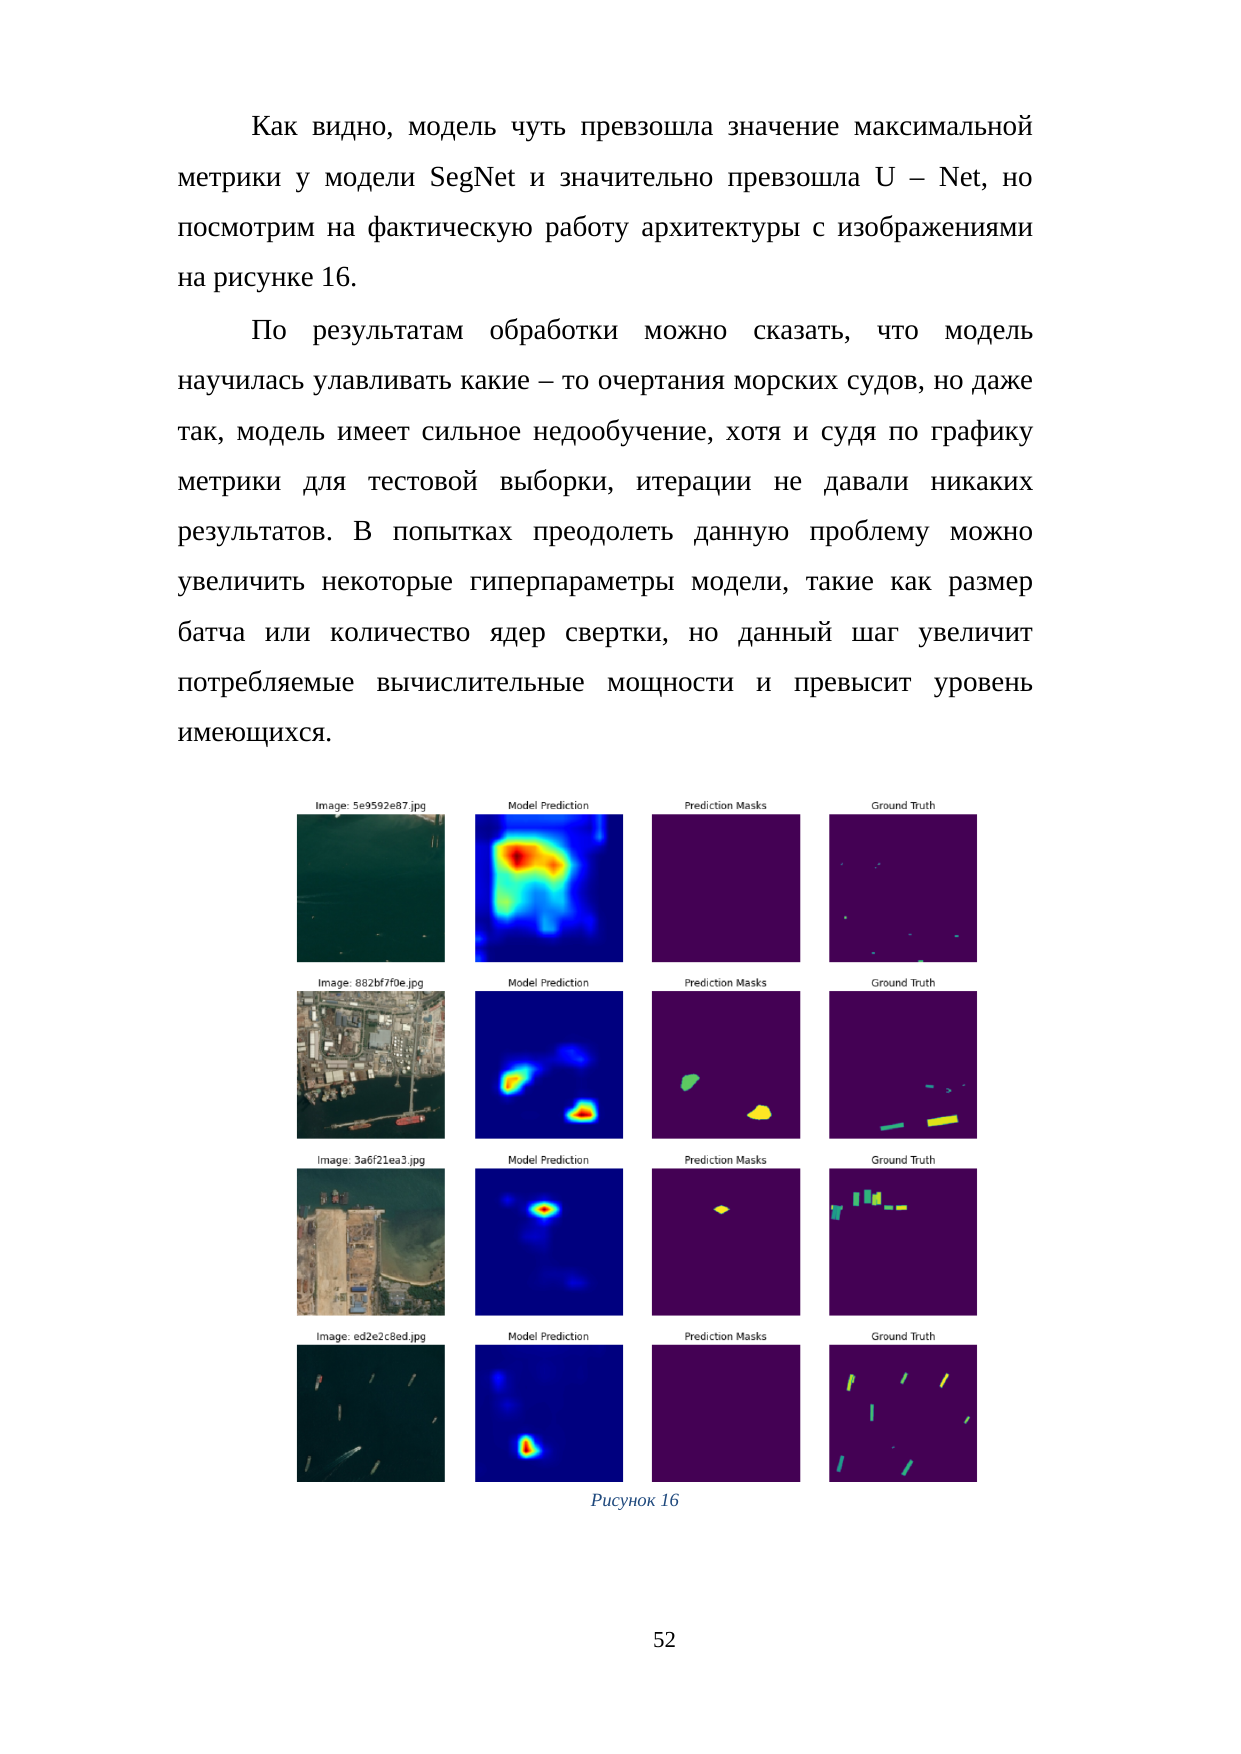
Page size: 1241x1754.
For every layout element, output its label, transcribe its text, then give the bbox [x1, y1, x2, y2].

text По результатам обработки можно сказать, что модель научилась улавливать какие – то очертания морских судов, но даже так, модель имеет сильное недообучение, хотя и судя по графику метрики для тестовой выборки, итерации не давали никаких результатов. В попытках преодолеть данную проблему можно увеличить некоторые гиперпараметры модели, такие как размер батча или количество ядер свертки, но данный шаг увеличит потребляемые вычислительные мощности и превысит уровень имеющихся. [177, 312, 1034, 748]
text Как видно, модель чуть превзошла значение максимальной метрики у модели SegNet и значительно превзошла U – Net, но посмотрим на фактическую работу архитектуры с изображениями на рисунке 16. [177, 108, 1034, 293]
picture [285, 792, 985, 1489]
text Рисунок 16 [106, 1489, 1163, 1511]
